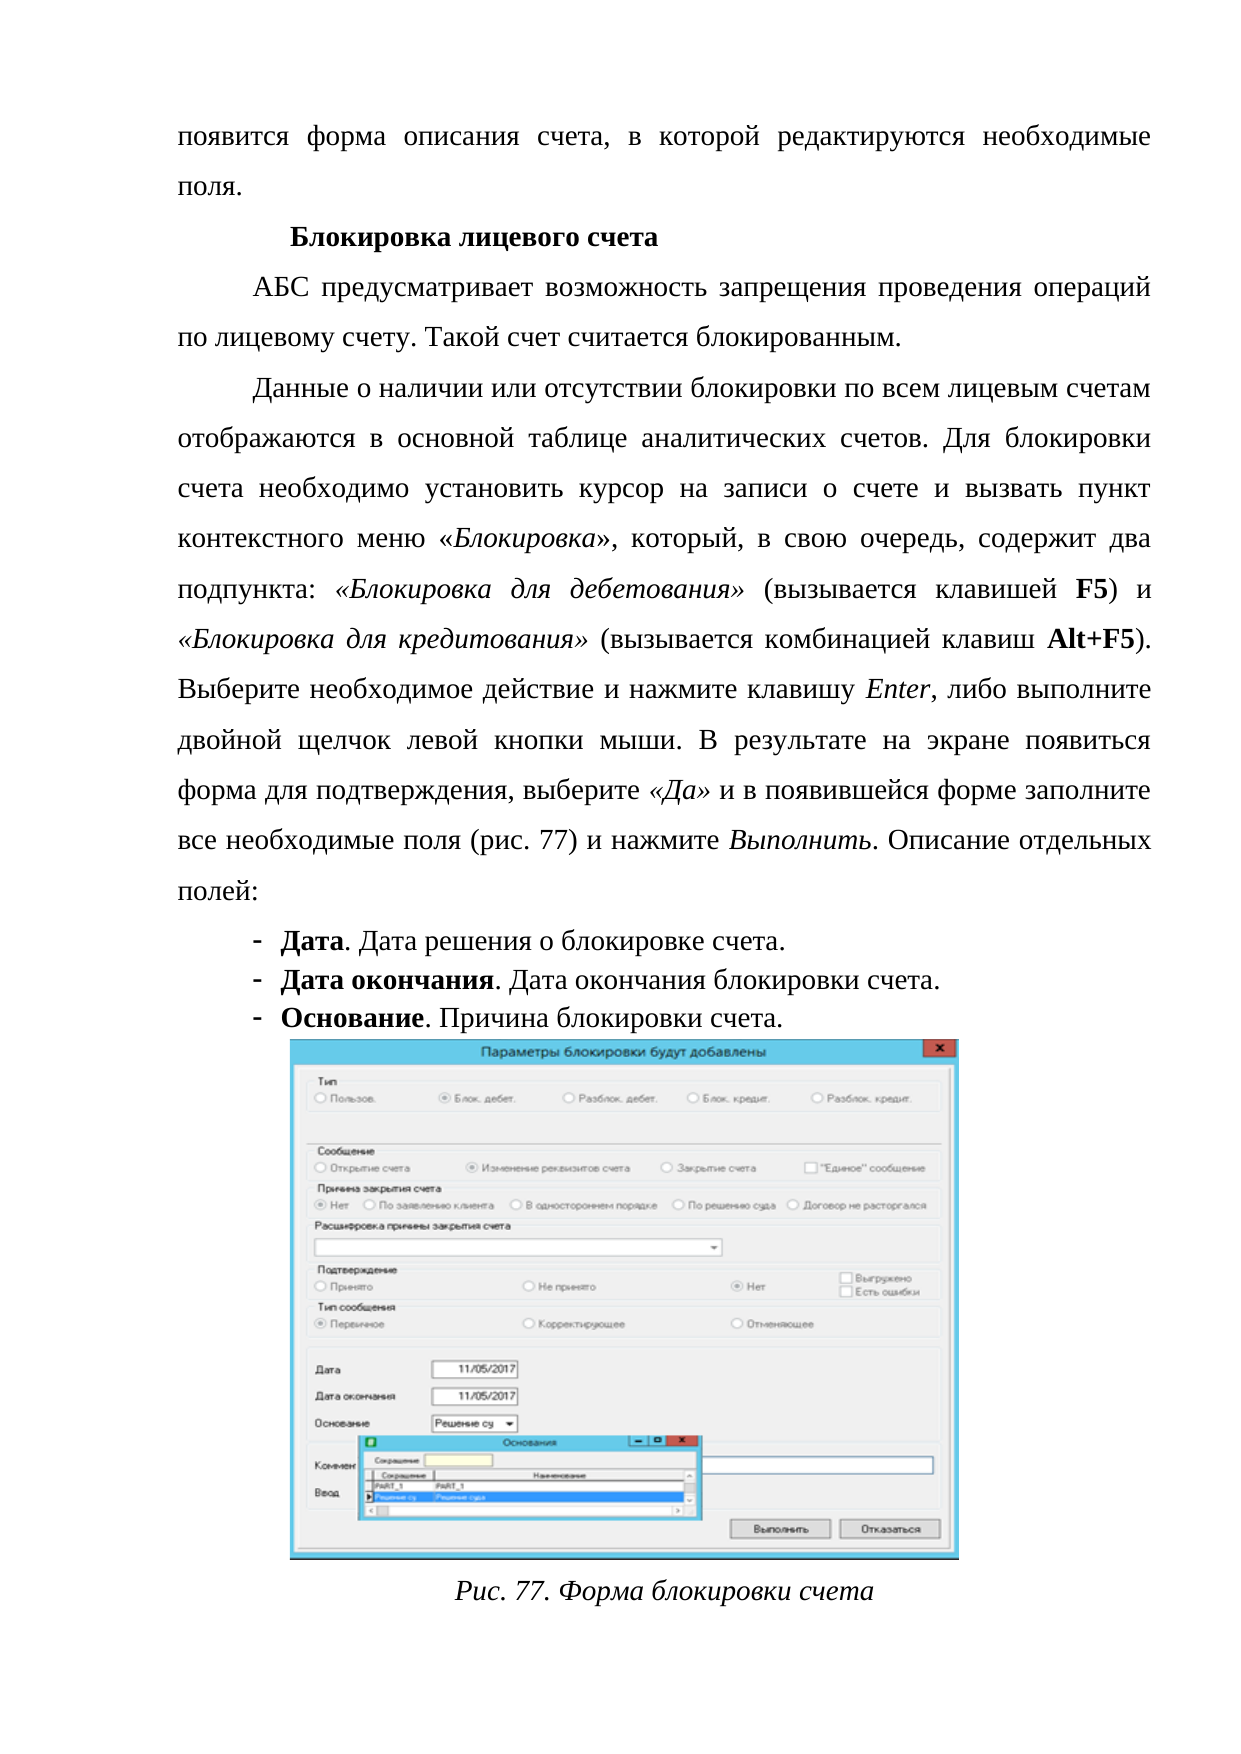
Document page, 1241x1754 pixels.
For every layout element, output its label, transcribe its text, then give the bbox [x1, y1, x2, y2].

list Рис. 77. Форма блокировки счета [177, 1573, 1152, 1607]
list Основание. Причина блокировки счета. [252, 1000, 1152, 1034]
list Дата окончания. Дата окончания блокировки счета. [252, 962, 1152, 995]
picture [289, 1039, 959, 1560]
list Данные о наличии или отсутствии блокировки по всем лицевым счетам отображаются в основной таблице аналитических счетов. Для блокировки счета необходимо установить курсор на записи о счете и вызвать пункт контекстного меню «Блокировка», который, в свою очередь, содержит два подпункта: «Блокировка для дебетования» (вызывается клавишей F5) и «Блокировка для кредитования» (вызывается комбинацией клавиш Alt+F5). Выберите необходимое действие и нажмите клавишу Enter, либо выполните двойной щелчок левой кнопки мыши. В результате на экране появиться форма для подтверждения, выберите «Да» и в появившейся форме заполните все необходимые поля (рис. 77) и нажмите Выполнить. Описание отдельных полей: [177, 370, 1152, 906]
list Блокировка лицевого счета [290, 219, 1152, 252]
list АБС предусматривает возможность запрещения проведения операций по лицевому счету. Такой счет считается блокированным. [177, 269, 1152, 353]
list Дата. Дата решения о блокировке счета. [252, 923, 1152, 957]
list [177, 118, 1152, 202]
